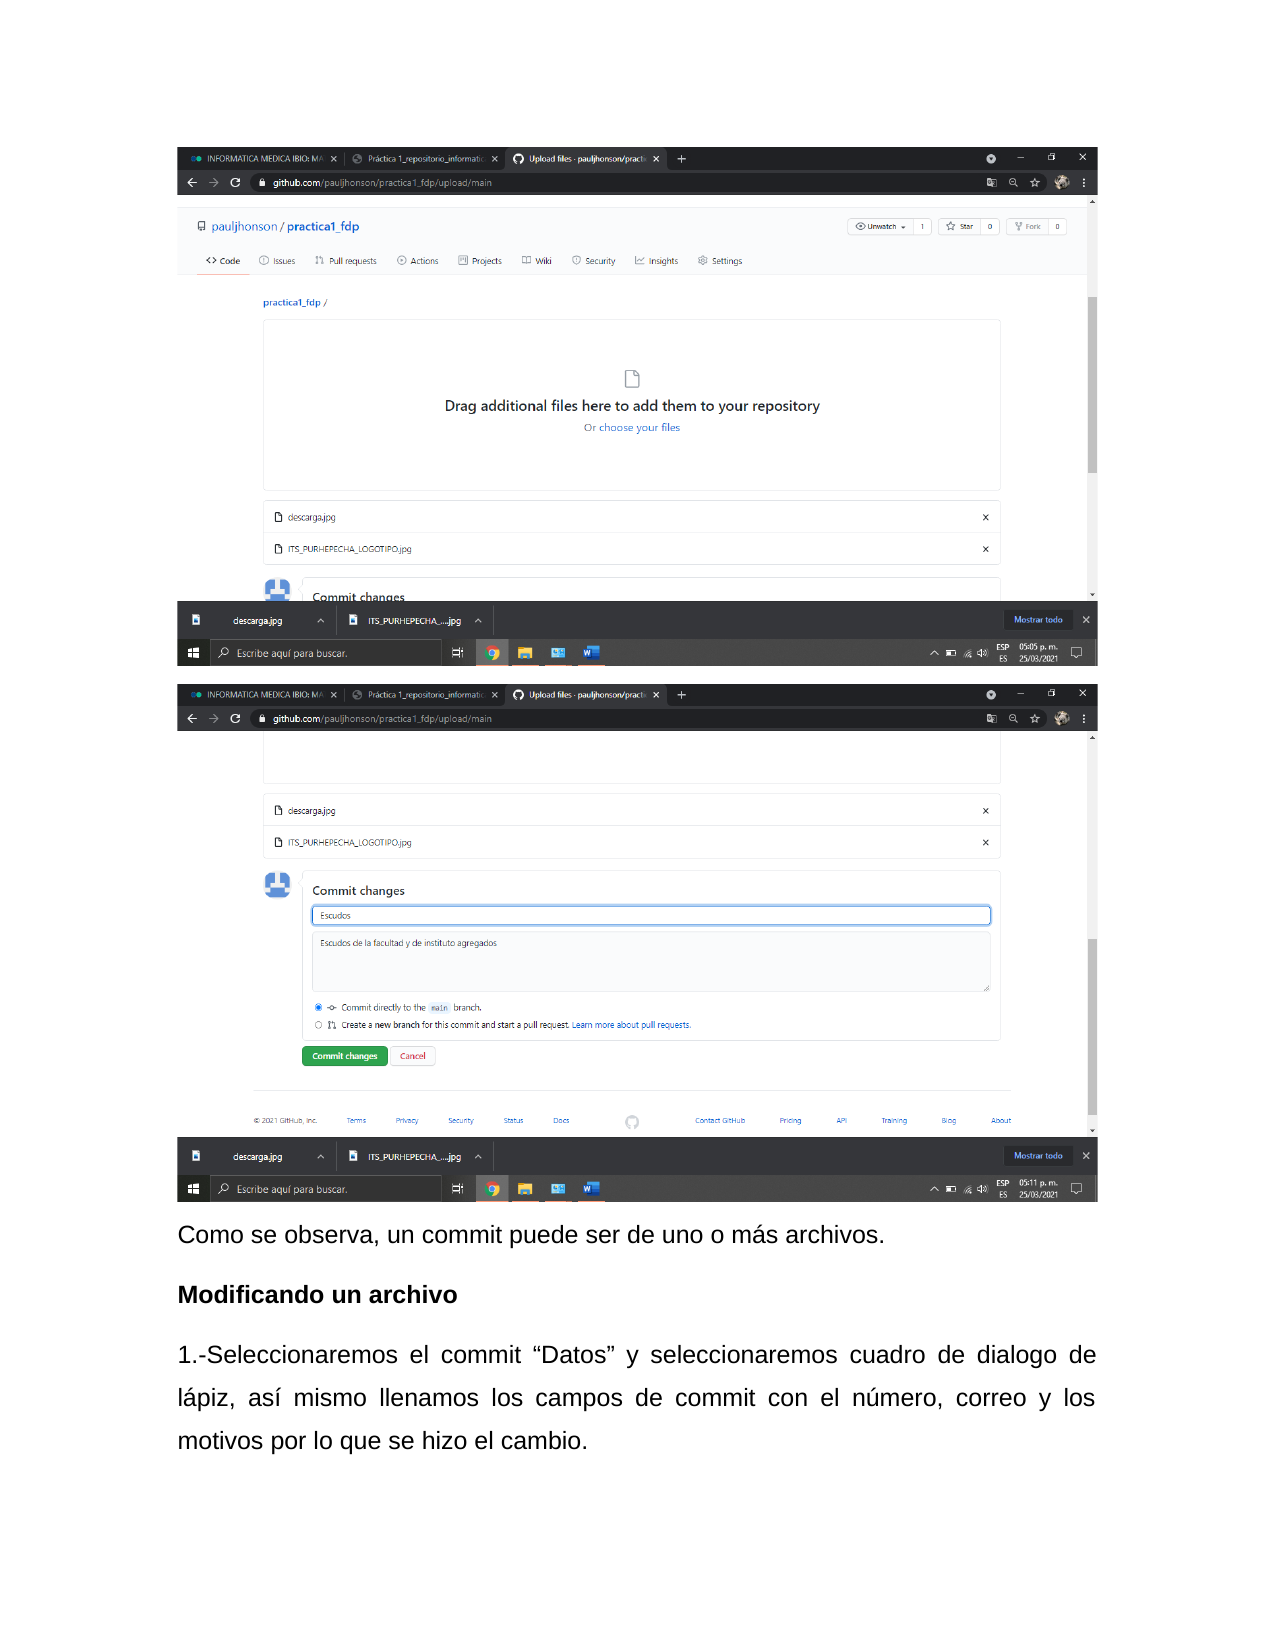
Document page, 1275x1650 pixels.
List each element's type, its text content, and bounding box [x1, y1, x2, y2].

picture [177, 684, 1098, 1202]
text Como se observa, un commit puede ser de uno o más archivos. [177, 1221, 1098, 1249]
text 1.-Seleccionaremos el commit “Datos” y seleccionaremos cuadro de dialogo de lápiz, así mismo llenamos los campos de commit con el número, correo y los motivos por lo que se hizo el cambio. [177, 1340, 1098, 1455]
picture [177, 147, 1098, 666]
text Modificando un archivo [177, 1280, 1098, 1309]
